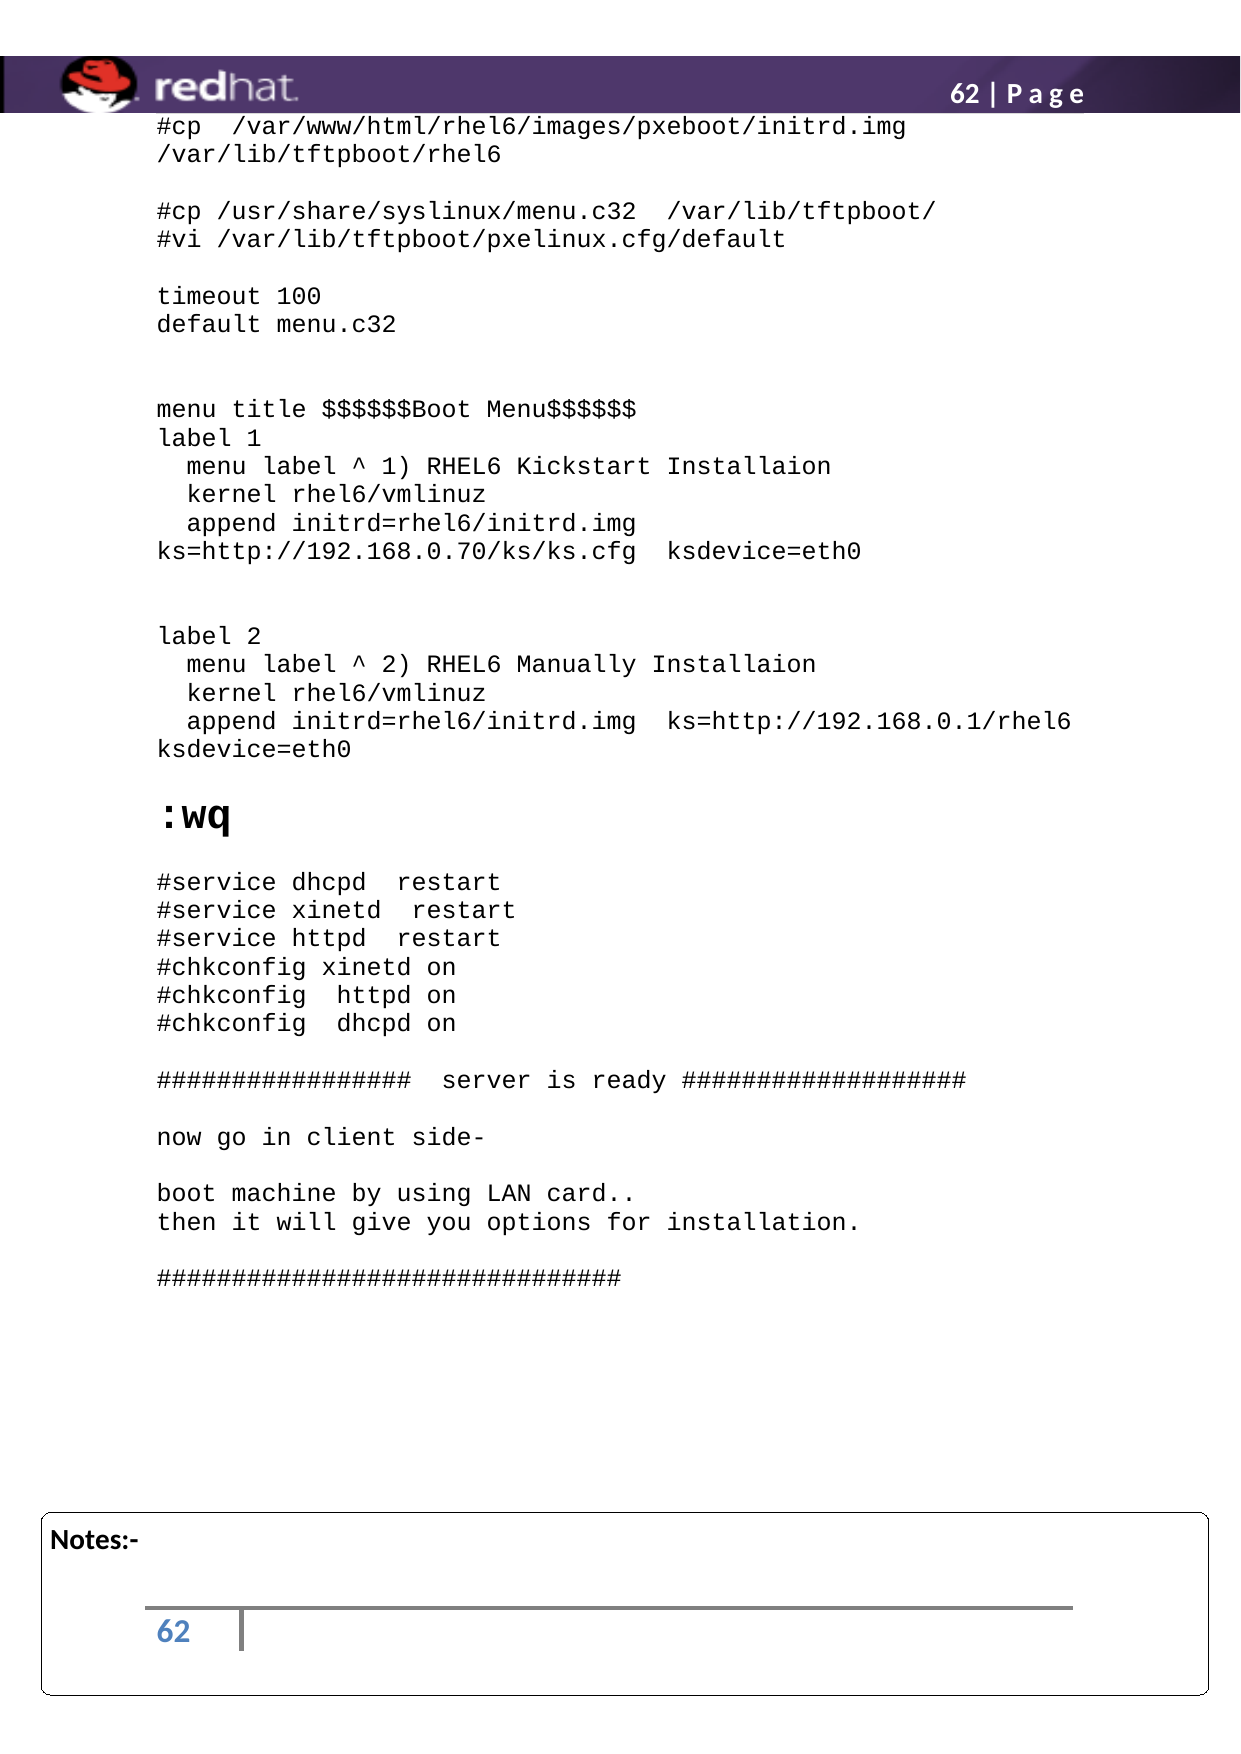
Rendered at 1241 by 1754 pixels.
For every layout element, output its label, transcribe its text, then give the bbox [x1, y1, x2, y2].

text default menu.c32 [156, 312, 1084, 340]
text then it will give you options for installation. [156, 1209, 1084, 1238]
text append initrd=rhel6/initrd.img ks=http://192.168.0.70/ks/ks.cfg ksdevice=eth0 [156, 510, 1084, 567]
text #chkconfig httpd on [156, 983, 1084, 1011]
text #chkconfig dhcpd on [156, 1011, 1084, 1039]
picture [0, 56, 1241, 113]
text kernel rhel6/vmlinuz [156, 482, 1084, 510]
text #cp /usr/share/syslinux/menu.c32 /var/lib/tftpboot/ [156, 199, 1084, 227]
text #chkconfig xinetd on [156, 954, 1084, 983]
text timeout 100 [156, 284, 1084, 312]
text #vi /var/lib/tftpboot/pxelinux.cfg/default [156, 227, 1084, 255]
text boot machine by using LAN card.. [156, 1181, 1084, 1209]
text ################# server is ready ################### [156, 1068, 1084, 1096]
text menu label ^ 1) RHEL6 Kickstart Installaion [156, 454, 1084, 482]
text menu label ^ 2) RHEL6 Manually Installaion [156, 652, 1084, 680]
text ############################### [156, 1266, 1084, 1294]
text #cp /var/www/html/rhel6/images/pxeboot/initrd.img /var/lib/tftpboot/rhel6 [156, 114, 1084, 170]
text append initrd=rhel6/initrd.img ks=http://192.168.0.1/rhel6 ksdevice=eth0 [156, 709, 1084, 765]
text menu title $$$$$$Boot Menu$$$$$$ [156, 397, 1084, 425]
text #service xinetd restart [156, 898, 1084, 926]
text label 2 [156, 624, 1084, 652]
text kernel rhel6/vmlinuz [156, 680, 1084, 709]
text now go in client side- [156, 1124, 1084, 1153]
text :wq [156, 794, 1084, 841]
text #service dhcpd restart [156, 869, 1084, 898]
text #service httpd restart [156, 926, 1084, 954]
text label 1 [156, 425, 1084, 454]
